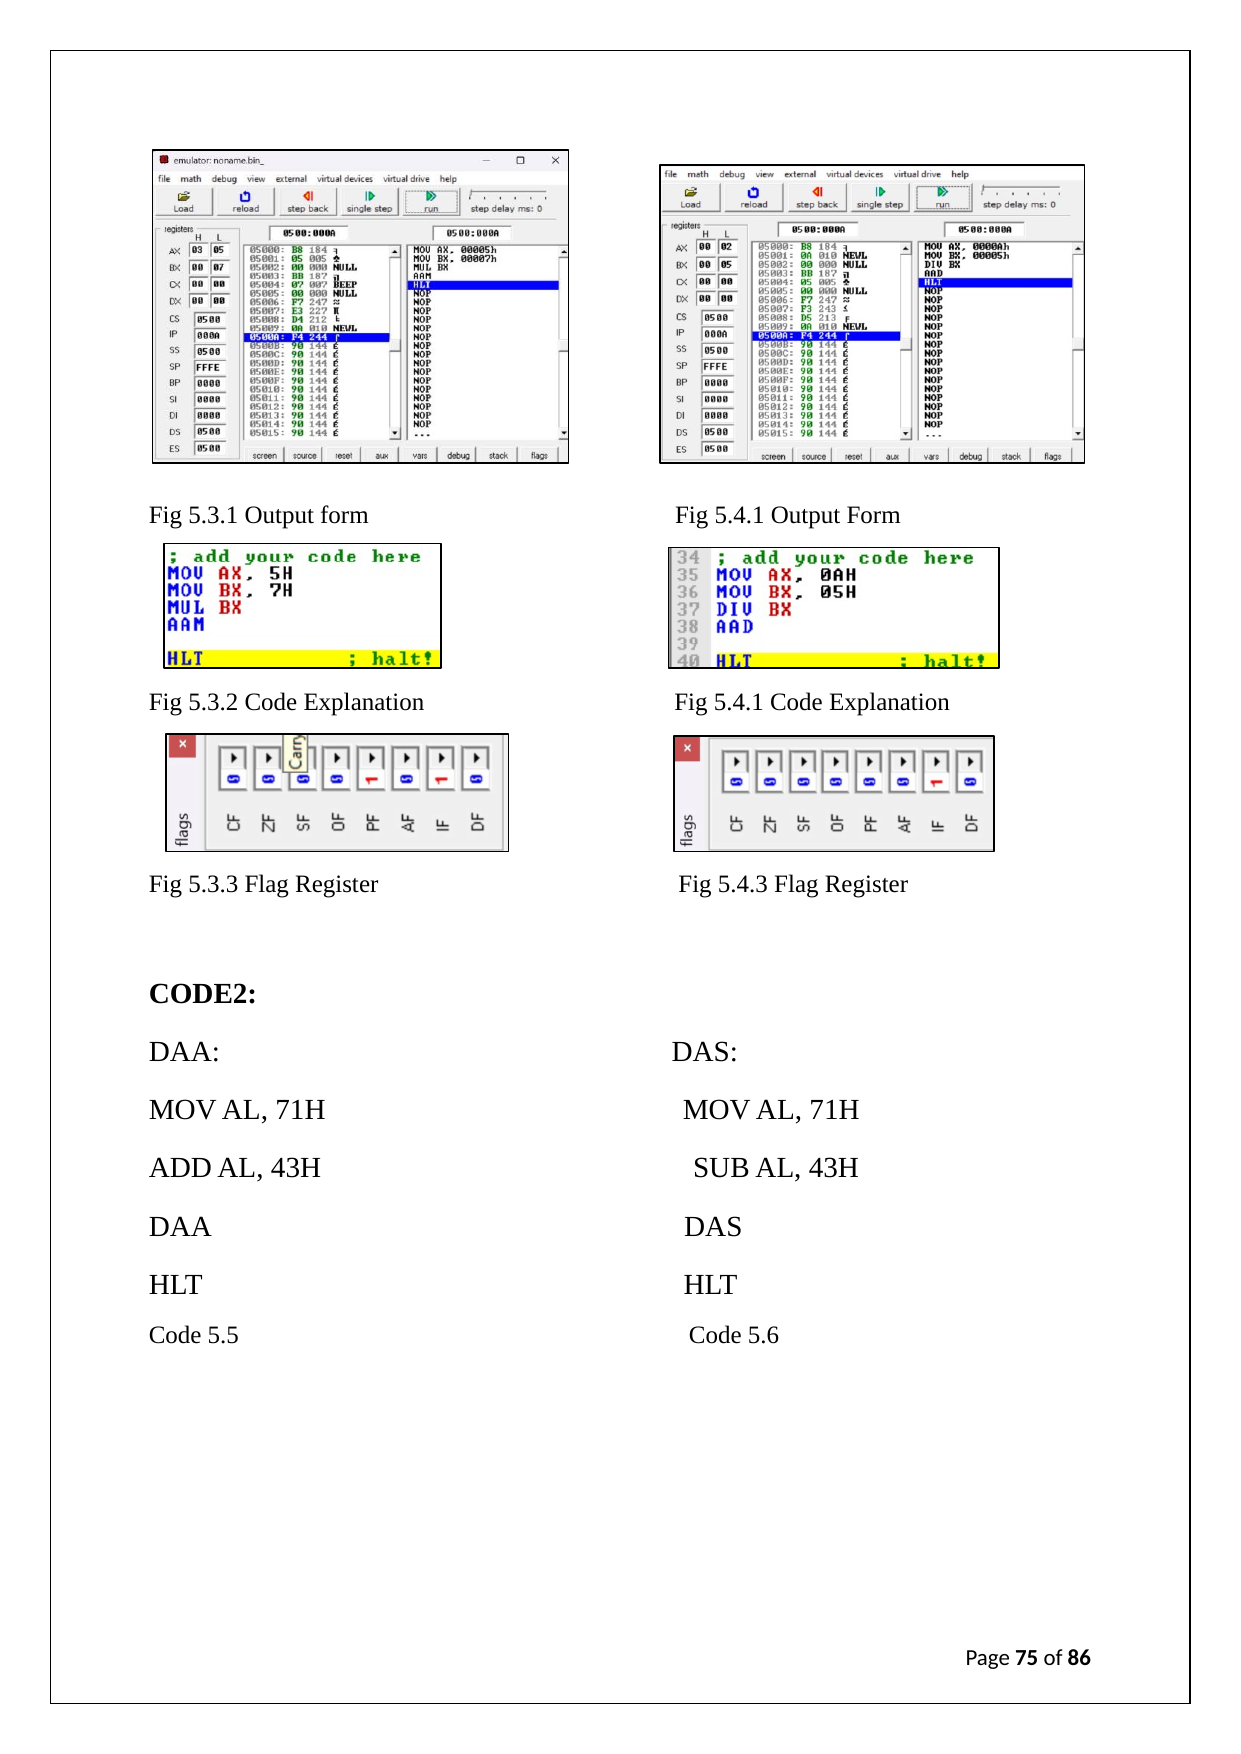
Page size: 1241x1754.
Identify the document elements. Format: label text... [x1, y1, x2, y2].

picture [661, 166, 1084, 462]
text Fig 5.3.3 Flag Register Fig 5.4.3 Flag Register [148, 869, 1098, 898]
picture [675, 737, 993, 850]
text Code 5.5 Code 5.6 [148, 1320, 1098, 1349]
picture [165, 544, 440, 667]
text HLT HLT [148, 1267, 1091, 1300]
text CODE2: [148, 976, 1098, 1010]
text DAA: DAS: [148, 1034, 1098, 1068]
text Fig 5.3.2 Code Explanation Fig 5.4.1 Code Explanation [148, 687, 1098, 716]
text DAA DAS [148, 1209, 1091, 1242]
picture [669, 548, 998, 667]
text ADD AL, 43H SUB AL, 43H [148, 1151, 1091, 1184]
picture [168, 735, 507, 850]
picture [153, 151, 568, 462]
text MOV AL, 71H MOV AL, 71H [148, 1092, 1091, 1126]
text Fig 5.3.1 Output form Fig 5.4.1 Output Form [148, 500, 1098, 529]
